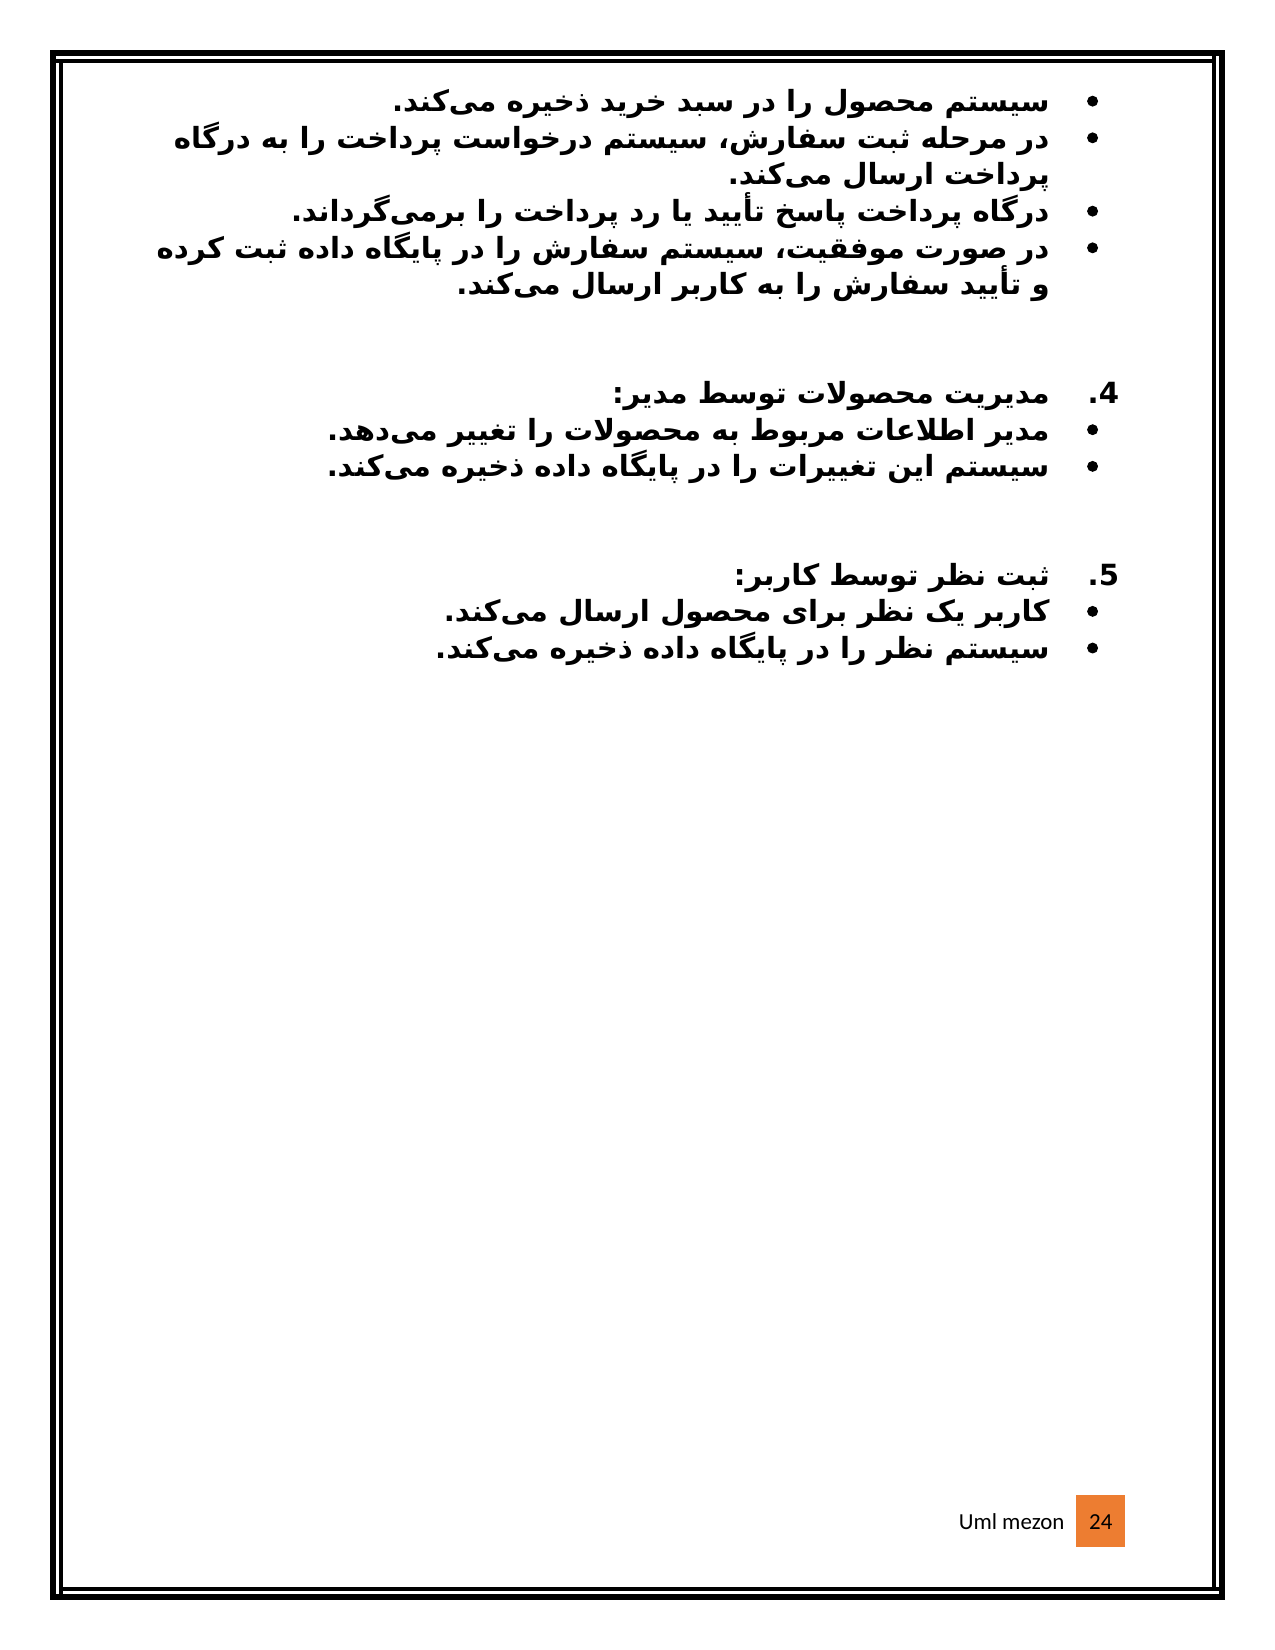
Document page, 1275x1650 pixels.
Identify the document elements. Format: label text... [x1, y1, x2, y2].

list درگاه پرداخت پاسخ تأیید یا رد پرداخت را برمی‌گرداند. [150, 194, 1087, 228]
list ثبت نظر توسط کاربر: [150, 558, 1087, 592]
list سیستم نظر را در پایگاه داده ذخیره می‌کند. [150, 631, 1087, 665]
list مدیر اطلاعات مربوط به محصولات را تغییر می‌دهد. [150, 413, 1087, 447]
list سیستم محصول را در سبد خرید ذخیره می‌کند. [150, 84, 1087, 118]
list در مرحله ثبت سفارش، سیستم درخواست پرداخت را به درگاه پرداخت ارسال می‌کند. [150, 121, 1087, 192]
list مدیریت محصولات توسط مدیر: [150, 376, 1087, 410]
list در صورت موفقیت، سیستم سفارش را در پایگاه داده ثبت کرده و تأیید سفارش را به کاربر ارسال می‌کند. [150, 231, 1087, 302]
list کاربر یک نظر برای محصول ارسال می‌کند. [150, 594, 1087, 628]
list سیستم این تغییرات را در پایگاه داده ذخیره می‌کند. [150, 449, 1087, 483]
